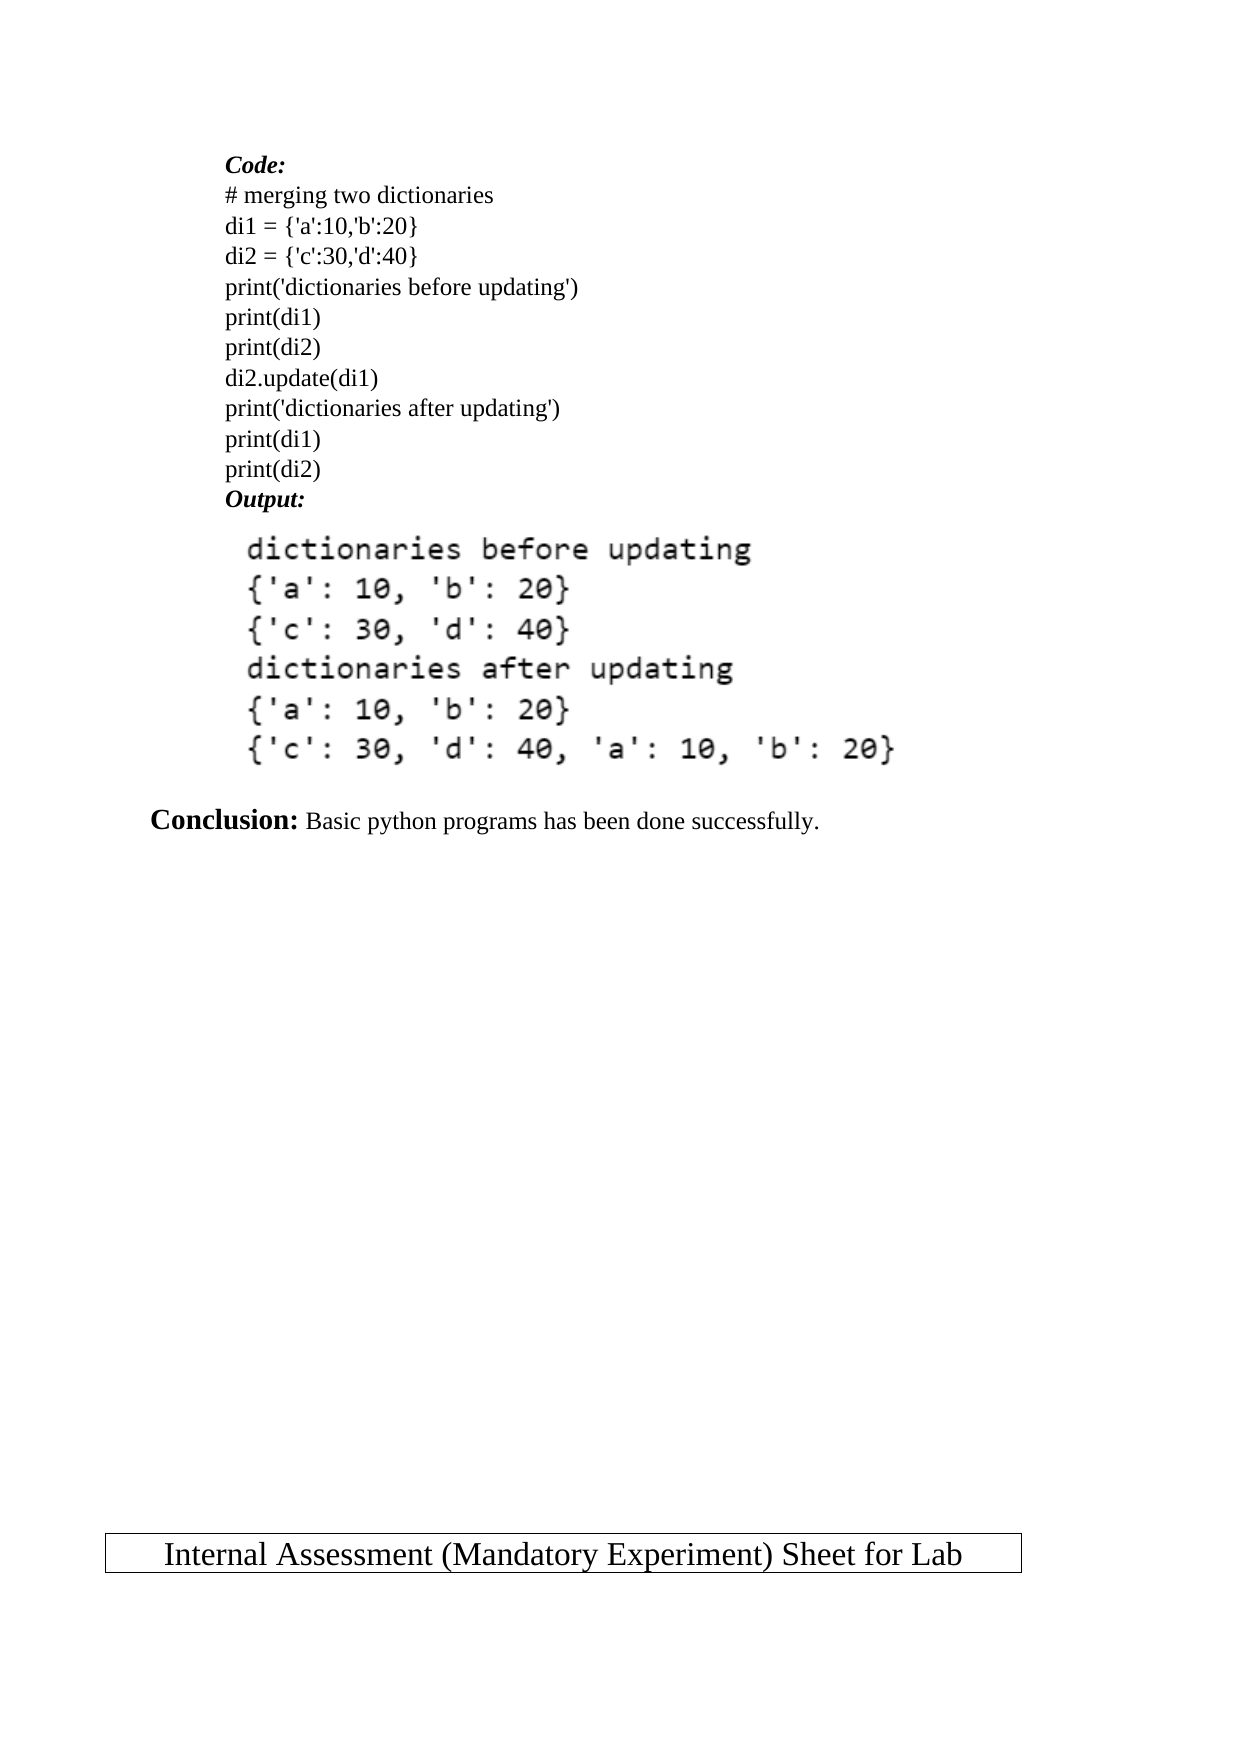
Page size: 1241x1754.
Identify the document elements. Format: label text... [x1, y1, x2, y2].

picture [225, 515, 933, 784]
list Output: [225, 484, 1090, 513]
list print(di2) [225, 332, 1090, 361]
list print(di2) [225, 454, 1090, 483]
text Conclusion: Basic python programs has been done successfully. [150, 802, 1090, 836]
list # merging two dictionaries [225, 180, 1090, 209]
list Code: [225, 150, 1090, 179]
list print(di1) [225, 302, 1090, 331]
list di2.update(di1) [225, 363, 1090, 392]
list print(di1) [225, 424, 1090, 452]
list print('dictionaries before updating') [225, 272, 1090, 300]
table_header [106, 1534, 1021, 1572]
list di1 = {'a':10,'b':20} [225, 211, 1090, 239]
list print('dictionaries after updating') [225, 393, 1090, 422]
list di2 = {'c':30,'d':40} [225, 241, 1090, 270]
